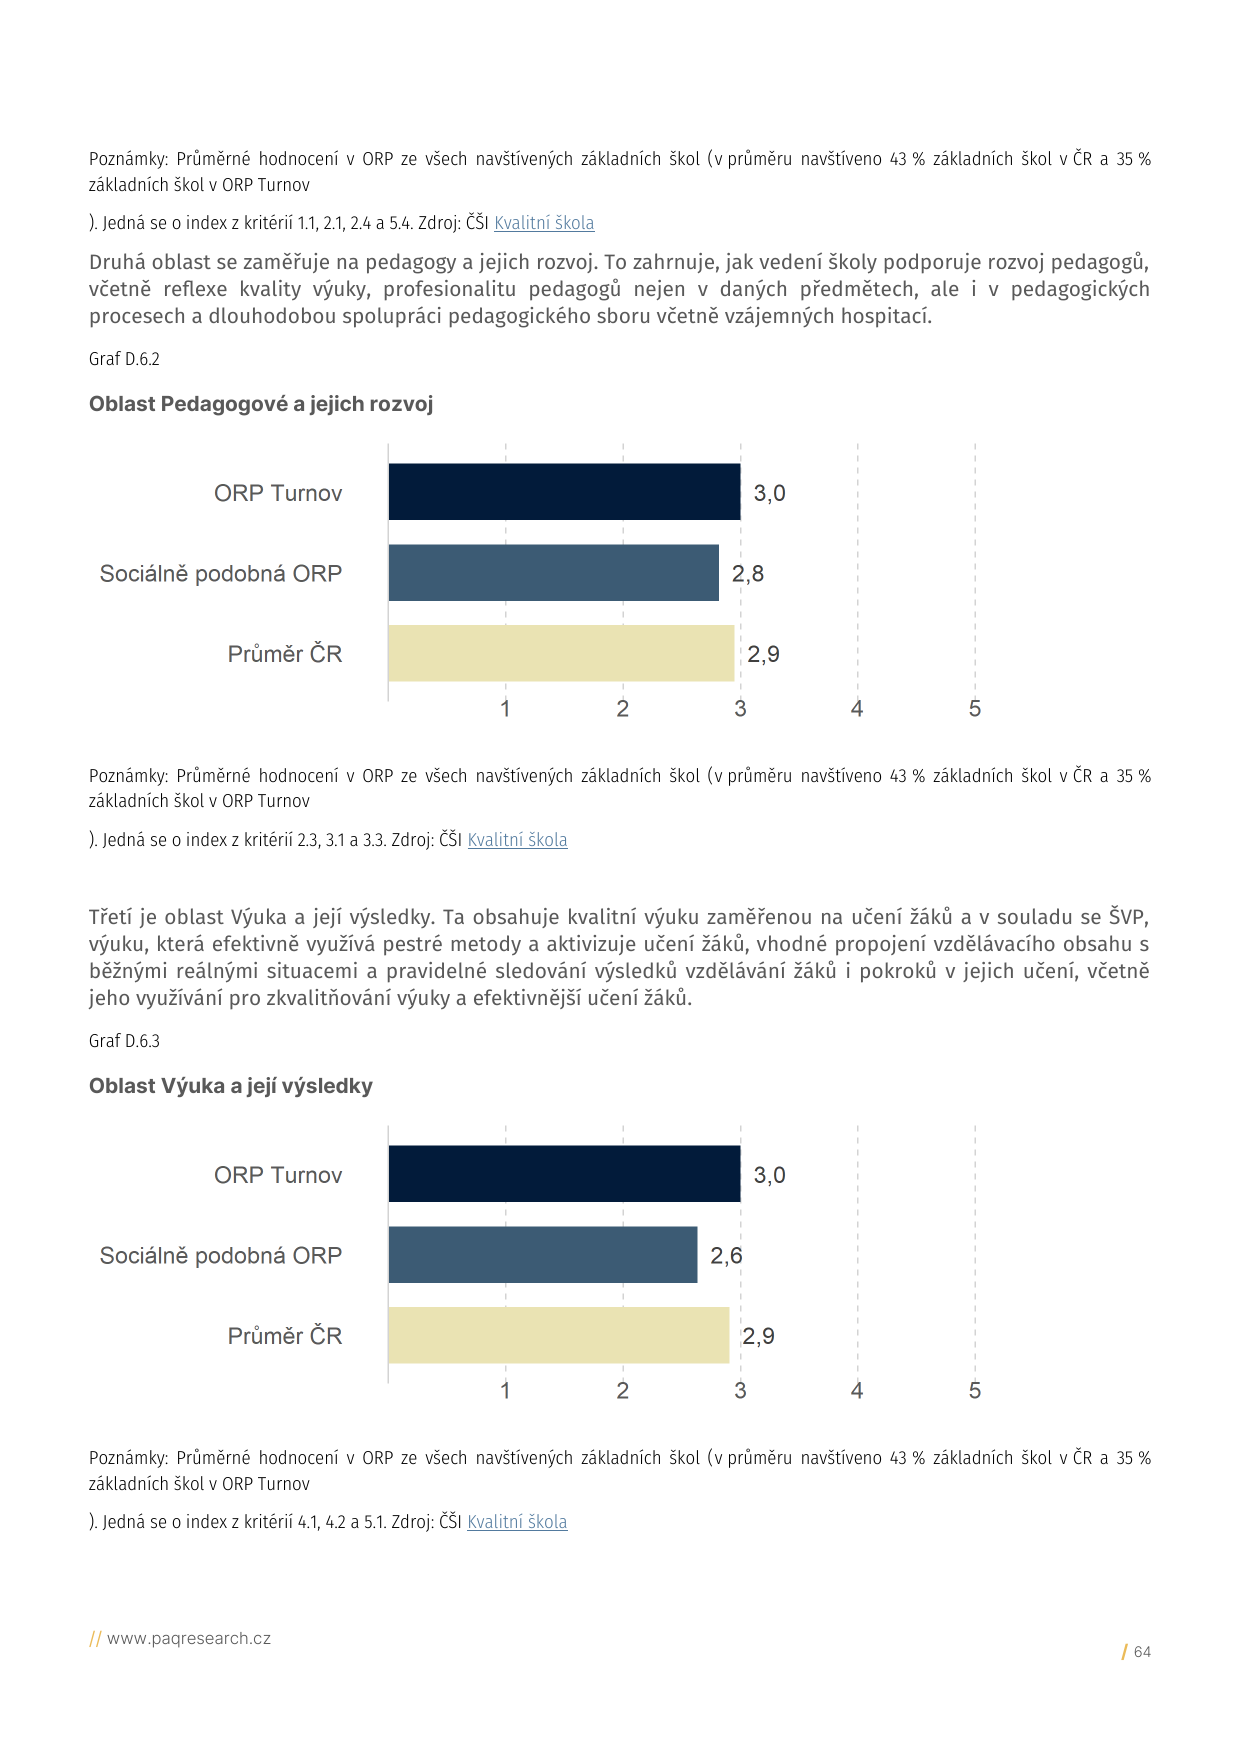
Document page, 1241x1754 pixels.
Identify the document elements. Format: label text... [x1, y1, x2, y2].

text Poznámky: Průměrné hodnocení v ORP ze všech navštívených základních škol (v průměru navštíveno 43 % základních škol v ČR a 35 % základních škol v ORP Turnov [89, 1447, 1152, 1495]
text ). Jedná se o index z kritérií 1.1, 2.1, 2.4 a 5.4. Zdroj: ČŠI Kvalitní škola [89, 212, 1152, 234]
text Poznámky: Průměrné hodnocení v ORP ze všech navštívených základních škol (v průměru navštíveno 43 % základních škol v ČR a 35 % základních škol v ORP Turnov [89, 148, 1152, 196]
text Druhá oblast se zaměřuje na pedagogy a jejich rozvoj. To zahrnuje, jak vedení školy podporuje rozvoj pedagogů, včetně reflexe kvality výuky, profesionalitu pedagogů nejen v daných předmětech, ale i v pedagogických procesech a dlouhodobou spolupráci pedagogického sboru včetně vzájemných hospitací. [89, 250, 1152, 329]
text ). Jedná se o index z kritérií 4.1, 4.2 a 5.1. Zdroj: ČŠI Kvalitní škola [89, 1511, 1152, 1533]
text Graf D.6.2 [89, 348, 1152, 370]
text Graf D.6.3 [89, 1030, 1152, 1052]
text Oblast Výuka a její výsledky [89, 1068, 1152, 1098]
text Třetí je oblast Výuka a její výsledky. Ta obsahuje kvalitní výuku zaměřenou na učení žáků a v souladu se ŠVP, výuku, která efektivně využívá pestré metody a aktivizuje učení žáků, vhodné propojení vzdělávacího obsahu s běžnými reálnými situacemi a pravidelné sledování výsledků vzdělávání žáků i pokroků v jejich učení, včetně jeho využívání pro zkvalitňování výuky a efektivnější učení žáků. [89, 905, 1152, 1011]
picture [88, 416, 1139, 748]
text Poznámky: Průměrné hodnocení v ORP ze všech navštívených základních škol (v průměru navštíveno 43 % základních škol v ČR a 35 % základních škol v ORP Turnov [89, 764, 1152, 813]
text Oblast Pedagogové a jejich rozvoj [89, 386, 1152, 416]
picture [88, 1098, 1139, 1430]
text ). Jedná se o index z kritérií 2.3, 3.1 a 3.3. Zdroj: ČŠI Kvalitní škola [89, 829, 1152, 851]
